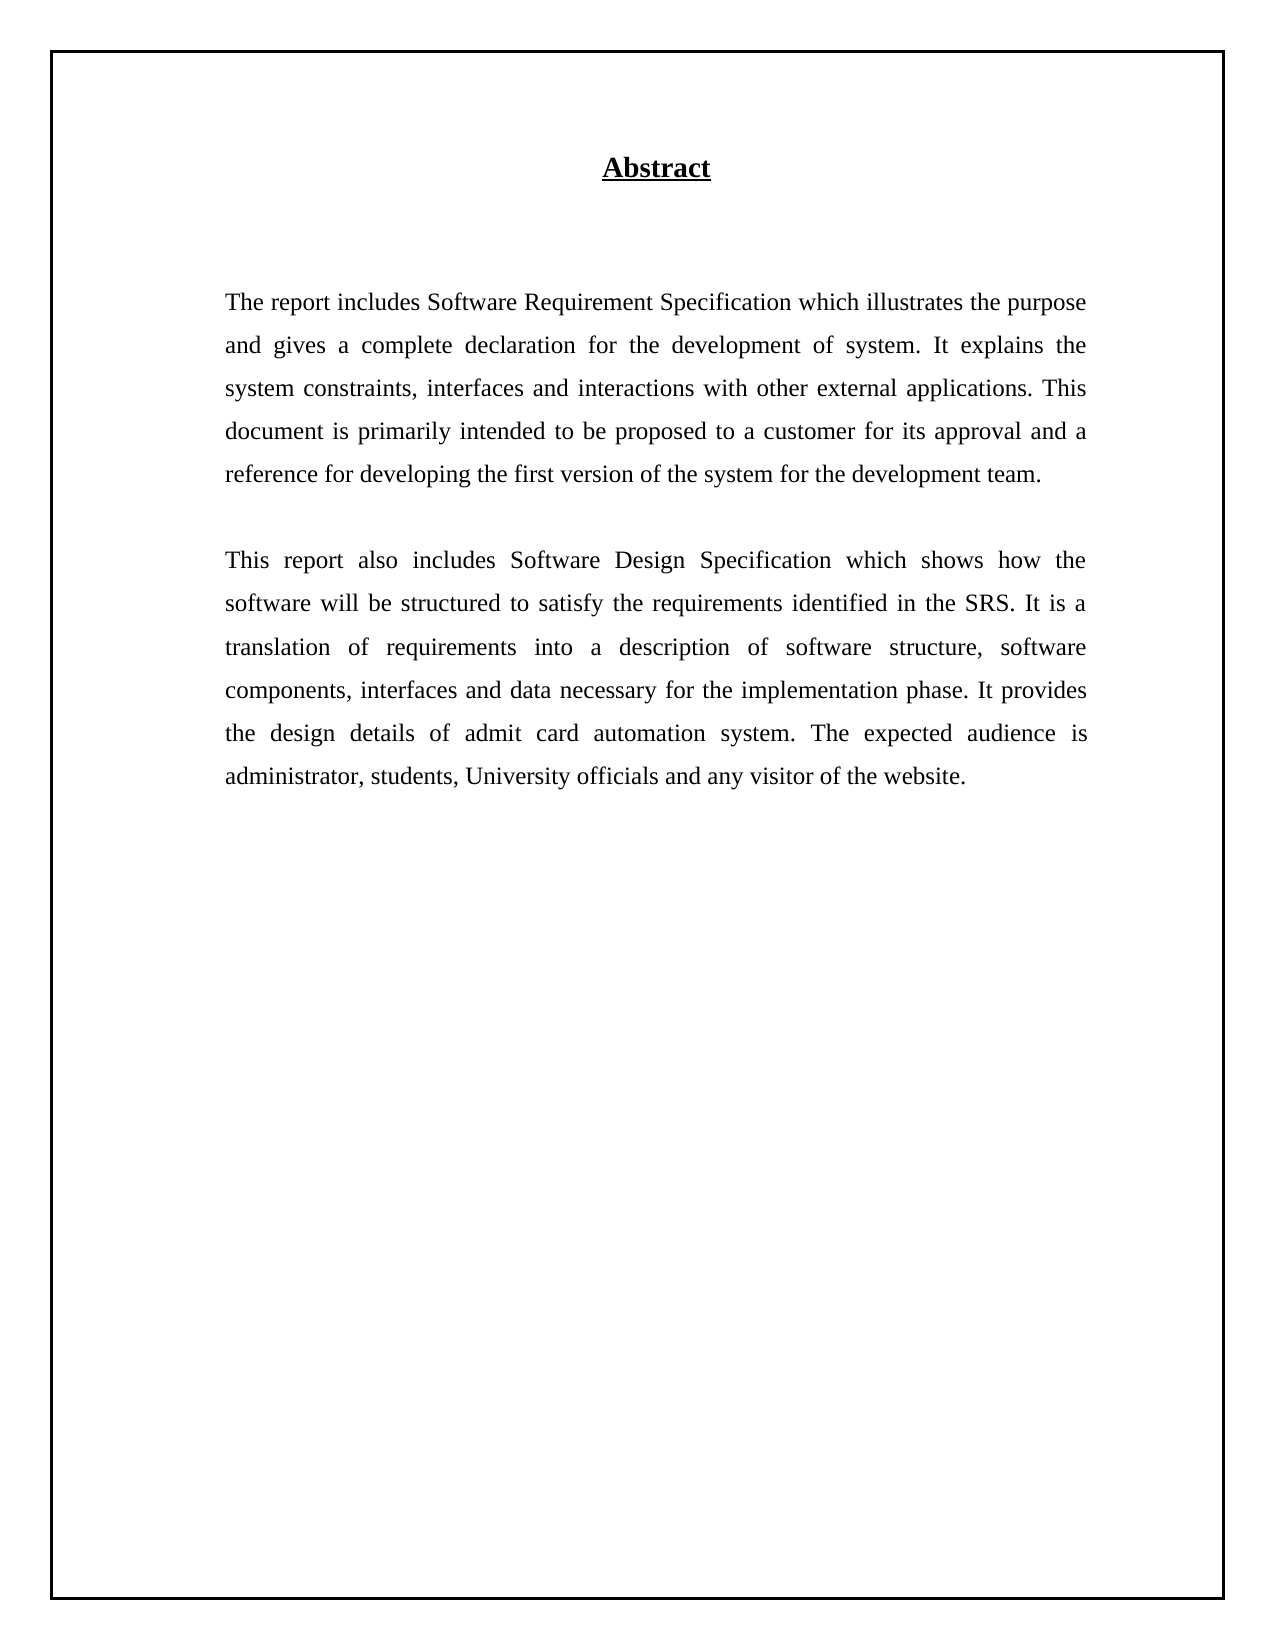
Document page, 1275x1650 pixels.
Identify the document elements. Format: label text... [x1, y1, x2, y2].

text The report includes Software Requirement Specification which illustrates the purpose and gives a complete declaration for the development of system. It explains the system constraints, interfaces and interactions with other external applications. This document is primarily intended to be proposed to a customer for its approval and a reference for developing the first version of the system for the development team. [225, 287, 1087, 488]
text Abstract [225, 150, 1087, 183]
text This report also includes Software Design Specification which shows how the software will be structured to satisfy the requirements identified in the SRS. It is a translation of requirements into a description of software structure, software components, interfaces and data necessary for the implementation phase. It provides the design details of admit card automation system. The expected audience is administrator, students, University officials and any visitor of the website. [225, 545, 1087, 790]
